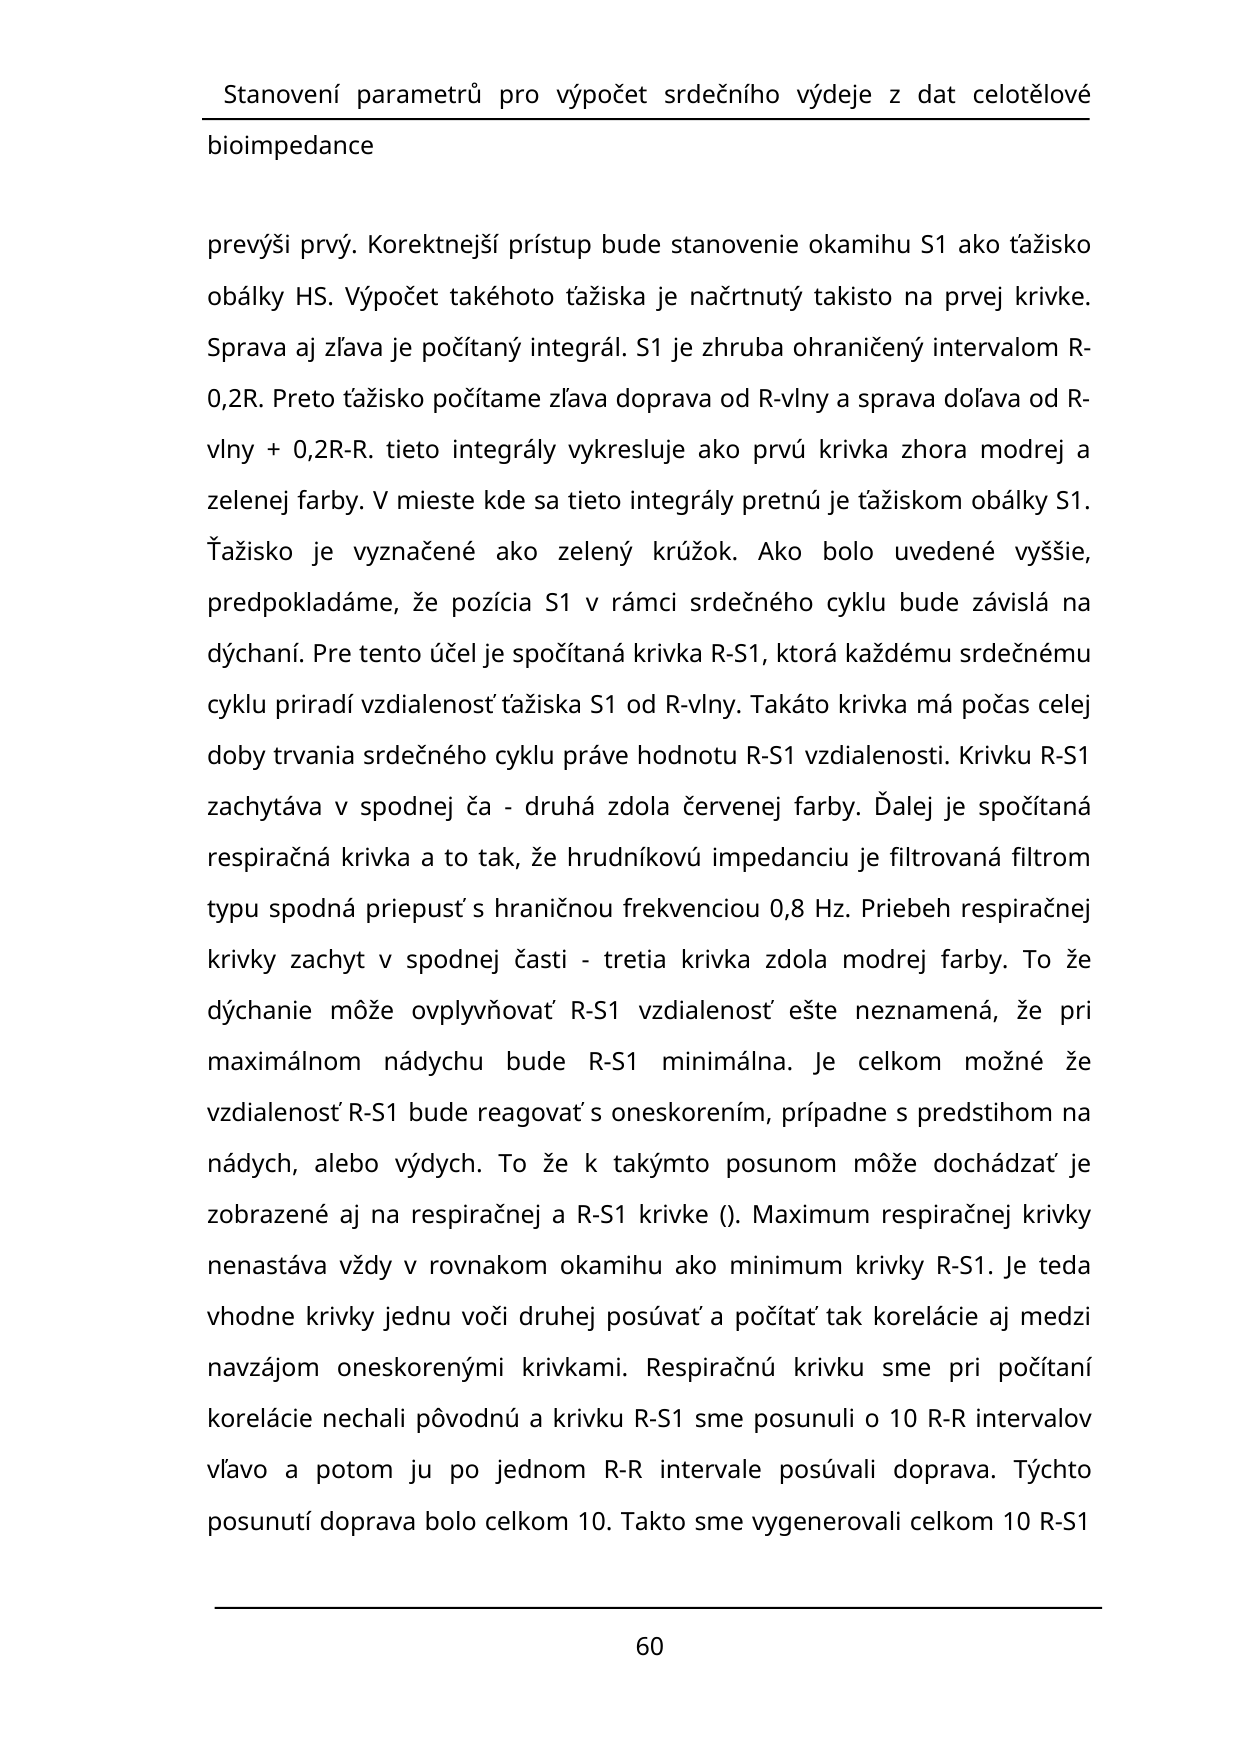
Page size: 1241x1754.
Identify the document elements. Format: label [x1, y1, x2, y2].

text [207, 227, 1092, 1537]
